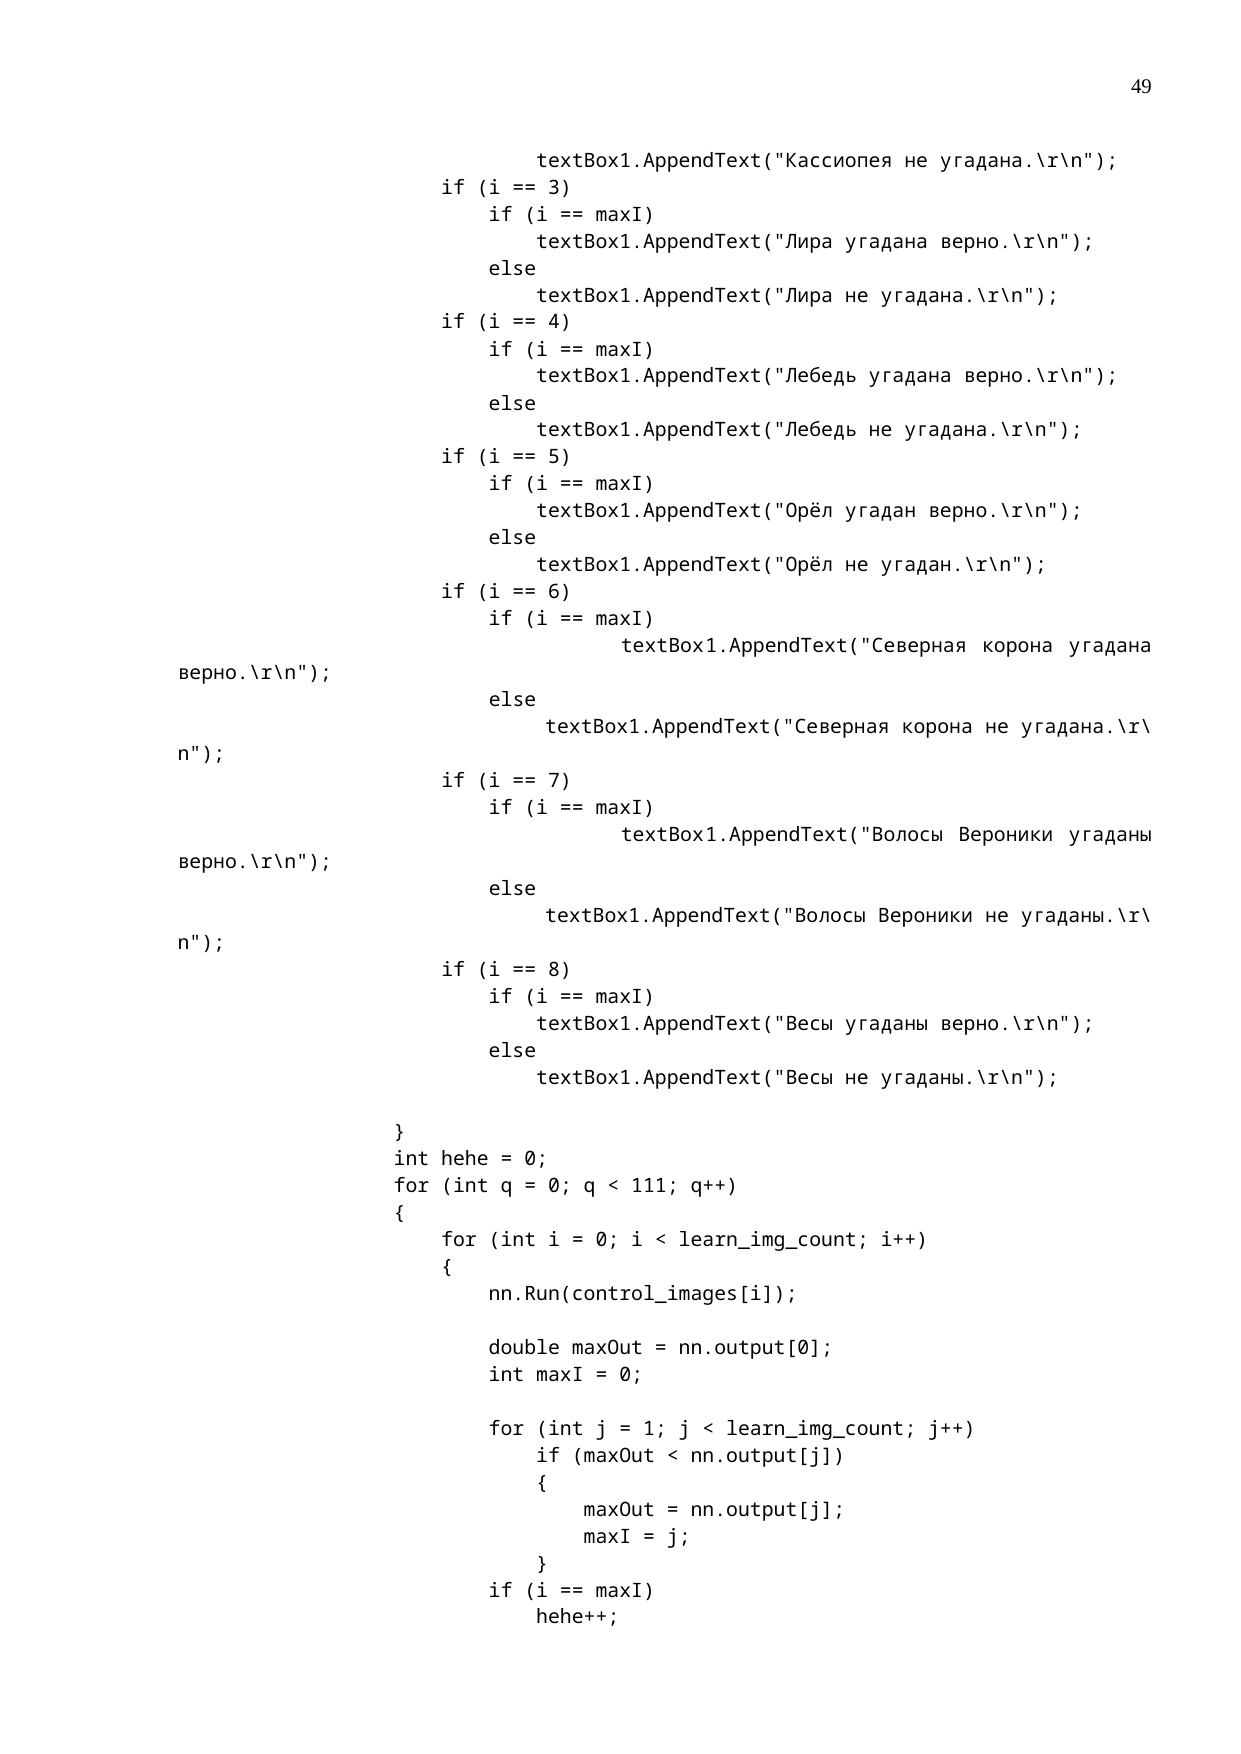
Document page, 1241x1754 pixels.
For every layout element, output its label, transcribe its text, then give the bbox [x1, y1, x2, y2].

text maxI = j; [177, 1522, 1152, 1549]
text int maxI = 0; [177, 1360, 1152, 1387]
text { [177, 1468, 1152, 1495]
text } [177, 1549, 1152, 1576]
text else [177, 874, 1152, 901]
text for (int i = 0; i < learn_img_count; i++) [177, 1225, 1152, 1252]
text double maxOut = nn.output[0]; [177, 1333, 1152, 1360]
text textBox1.AppendText("Орёл угадан верно.\r\n"); [177, 497, 1152, 524]
text if (i == 7) [177, 766, 1152, 793]
text if (i == 6) [177, 578, 1152, 604]
text if (i == maxI) [177, 604, 1152, 632]
text else [177, 686, 1152, 712]
text if (i == maxI) [177, 1576, 1152, 1603]
text if (i == 8) [177, 955, 1152, 982]
text nn.Run(control_images[i]); [177, 1279, 1152, 1306]
text if (i == maxI) [177, 470, 1152, 497]
text if (i == maxI) [177, 200, 1152, 227]
text if (i == 4) [177, 308, 1152, 335]
text else [177, 254, 1152, 281]
text textBox1.AppendText("Лира не угадана.\r\n"); [177, 281, 1152, 308]
text if (maxOut < nn.output[j]) [177, 1441, 1152, 1468]
text else [177, 1036, 1152, 1063]
text else [177, 524, 1152, 551]
text textBox1.AppendText("Весы угаданы верно.\r\n"); [177, 1009, 1152, 1036]
text hehe++; [177, 1603, 1152, 1630]
text textBox1.AppendText("Орёл не угадан.\r\n"); [177, 551, 1152, 578]
text textBox1.AppendText("Весы не угаданы.\r\n"); [177, 1063, 1152, 1090]
text int hehe = 0; [177, 1144, 1152, 1171]
text textBox1.AppendText("Лебедь угадана верно.\r\n"); [177, 362, 1152, 389]
text textBox1.AppendText("Кассиопея не угадана.\r\n"); [177, 146, 1152, 173]
text if (i == maxI) [177, 335, 1152, 362]
text else [177, 389, 1152, 416]
text maxOut = nn.output[j]; [177, 1495, 1152, 1522]
text if (i == 5) [177, 443, 1152, 470]
text textBox1.AppendText("Северная корона не угадана.\r\n"); [177, 712, 1152, 766]
text textBox1.AppendText("Волосы Вероники не угаданы.\r\n"); [177, 901, 1152, 955]
text { [177, 1198, 1152, 1225]
text if (i == maxI) [177, 793, 1152, 820]
text { [177, 1252, 1152, 1279]
text textBox1.AppendText("Лебедь не угадана.\r\n"); [177, 416, 1152, 443]
text if (i == 3) [177, 173, 1152, 200]
text for (int j = 1; j < learn_img_count; j++) [177, 1414, 1152, 1441]
text textBox1.AppendText("Волосы Вероники угаданы верно.\r\n"); [177, 820, 1152, 874]
text textBox1.AppendText("Северная корона угадана верно.\r\n"); [177, 632, 1152, 686]
text if (i == maxI) [177, 982, 1152, 1009]
text } [177, 1117, 1152, 1144]
text for (int q = 0; q < 111; q++) [177, 1171, 1152, 1198]
text textBox1.AppendText("Лира угадана верно.\r\n"); [177, 227, 1152, 254]
